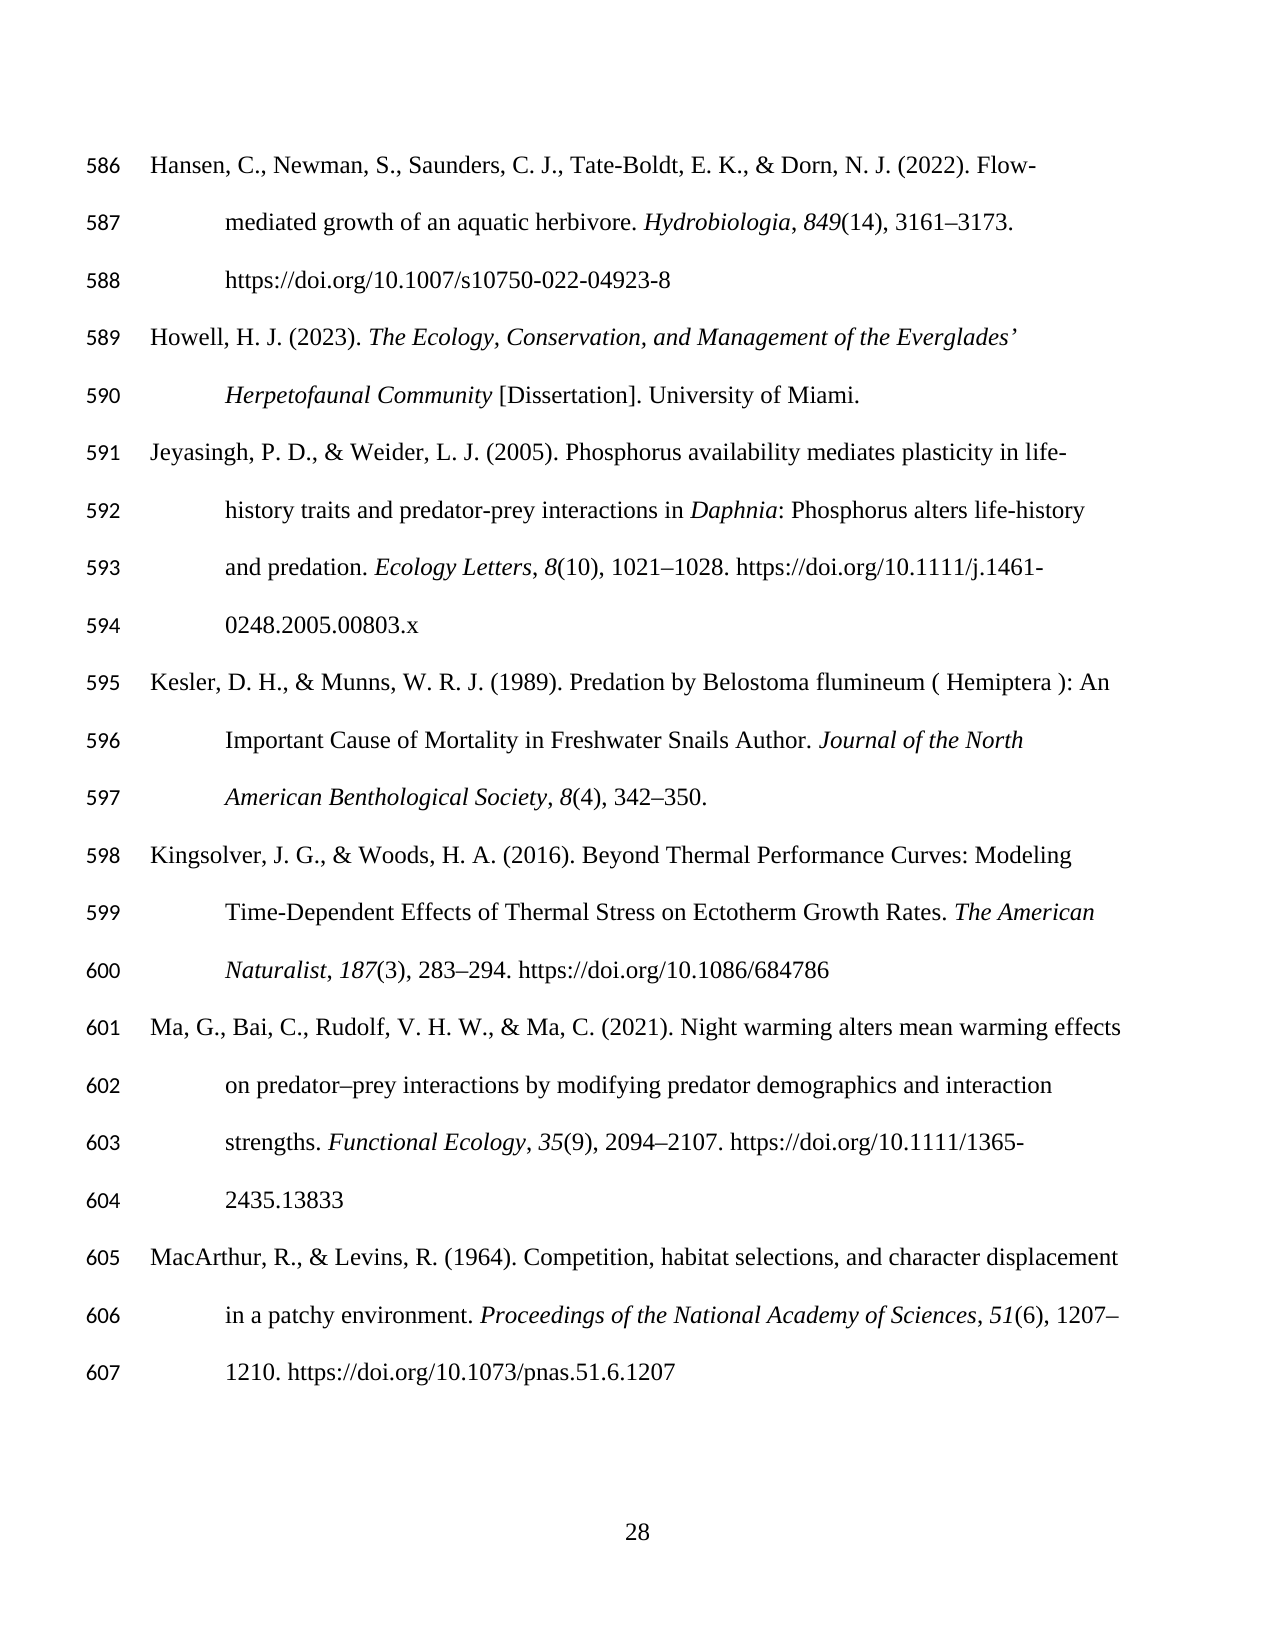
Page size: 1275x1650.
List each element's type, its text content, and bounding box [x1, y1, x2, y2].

text Jeyasingh, P. D., & Weider, L. J. (2005). Phosphorus availability mediates plasticity in life-history traits and predator-prey interactions in Daphnia: Phosphorus alters life-history and predation. Ecology Letters, 8(10), 1021–1028. https://doi.org/10.1111/j.1461-0248.2005.00803.x [150, 437, 1125, 639]
text Ma, G., Bai, C., Rudolf, V. H. W., & Ma, C. (2021). Night warming alters mean warming effects on predator–prey interactions by modifying predator demographics and interaction strengths. Functional Ecology, 35(9), 2094–2107. https://doi.org/10.1111/1365-2435.13833 [150, 1012, 1125, 1214]
text Kesler, D. H., & Munns, W. R. J. (1989). Predation by Belostoma flumineum ( Hemiptera ): An Important Cause of Mortality in Freshwater Snails Author. Journal of the North American Benthological Society, 8(4), 342–350. [150, 667, 1125, 811]
text Kingsolver, J. G., & Woods, H. A. (2016). Beyond Thermal Performance Curves: Modeling Time-Dependent Effects of Thermal Stress on Ectotherm Growth Rates. The American Naturalist, 187(3), 283–294. https://doi.org/10.1086/684786 [150, 840, 1125, 984]
text MacArthur, R., & Levins, R. (1964). Competition, habitat selections, and character displacement in a patchy environment. Proceedings of the National Academy of Sciences, 51(6), 1207–1210. https://doi.org/10.1073/pnas.51.6.1207 [150, 1242, 1125, 1386]
text Hansen, C., Newman, S., Saunders, C. J., Tate-Boldt, E. K., & Dorn, N. J. (2022). Flow-mediated growth of an aquatic herbivore. Hydrobiologia, 849(14), 3161–3173. https://doi.org/10.1007/s10750-022-04923-8 [150, 150, 1125, 294]
text Howell, H. J. (2023). The Ecology, Conservation, and Management of the Everglades’ Herpetofaunal Community [Dissertation]. University of Miami. [150, 322, 1125, 409]
